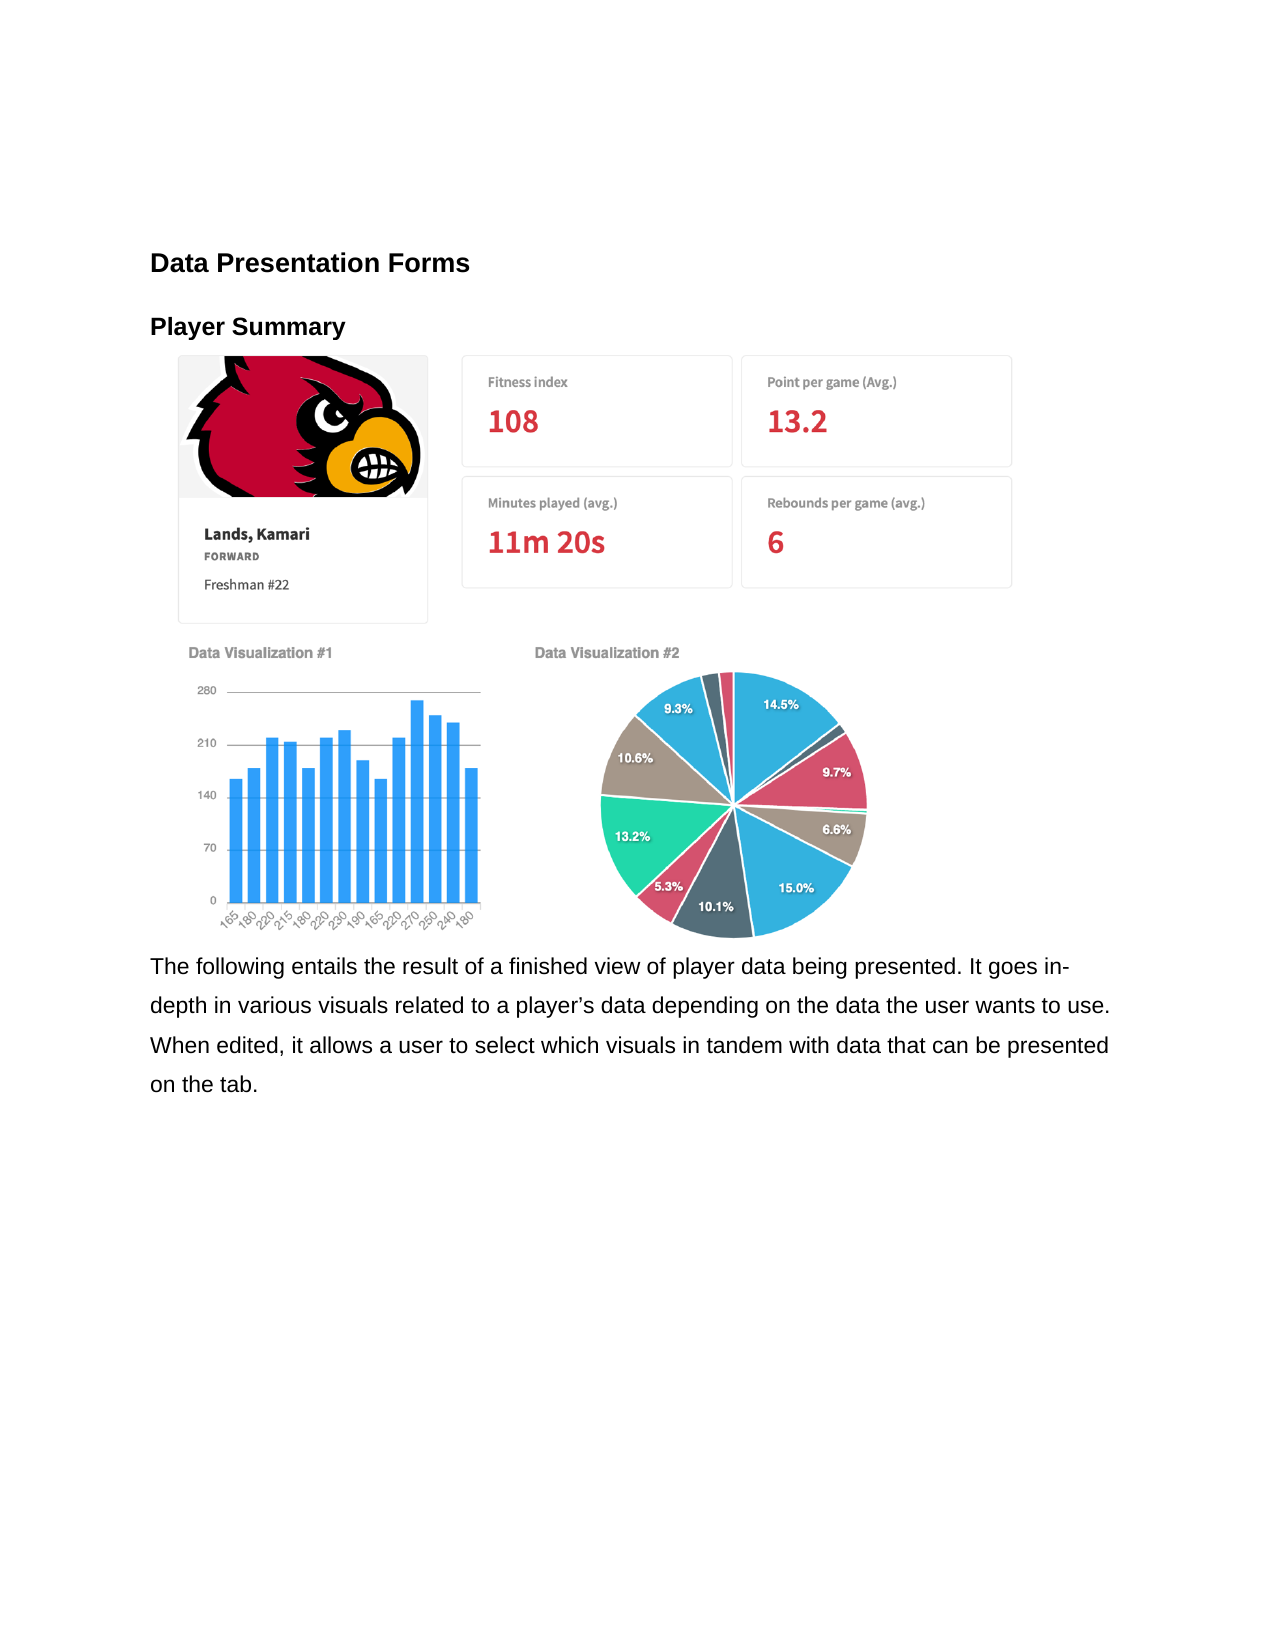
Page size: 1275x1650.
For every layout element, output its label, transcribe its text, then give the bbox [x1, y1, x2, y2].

subtitle Data Presentation Forms [150, 247, 1125, 278]
text The following entails the result of a finished view of player data being presented. It goes in-depth in various visuals related to a player’s data depending on the data the user wants to use. When edited, it allows a user to select which visuals in tandem with data that can be presented on the tab. [150, 953, 1125, 1097]
subtitle Player Summary [150, 311, 1125, 340]
picture [150, 340, 1125, 953]
